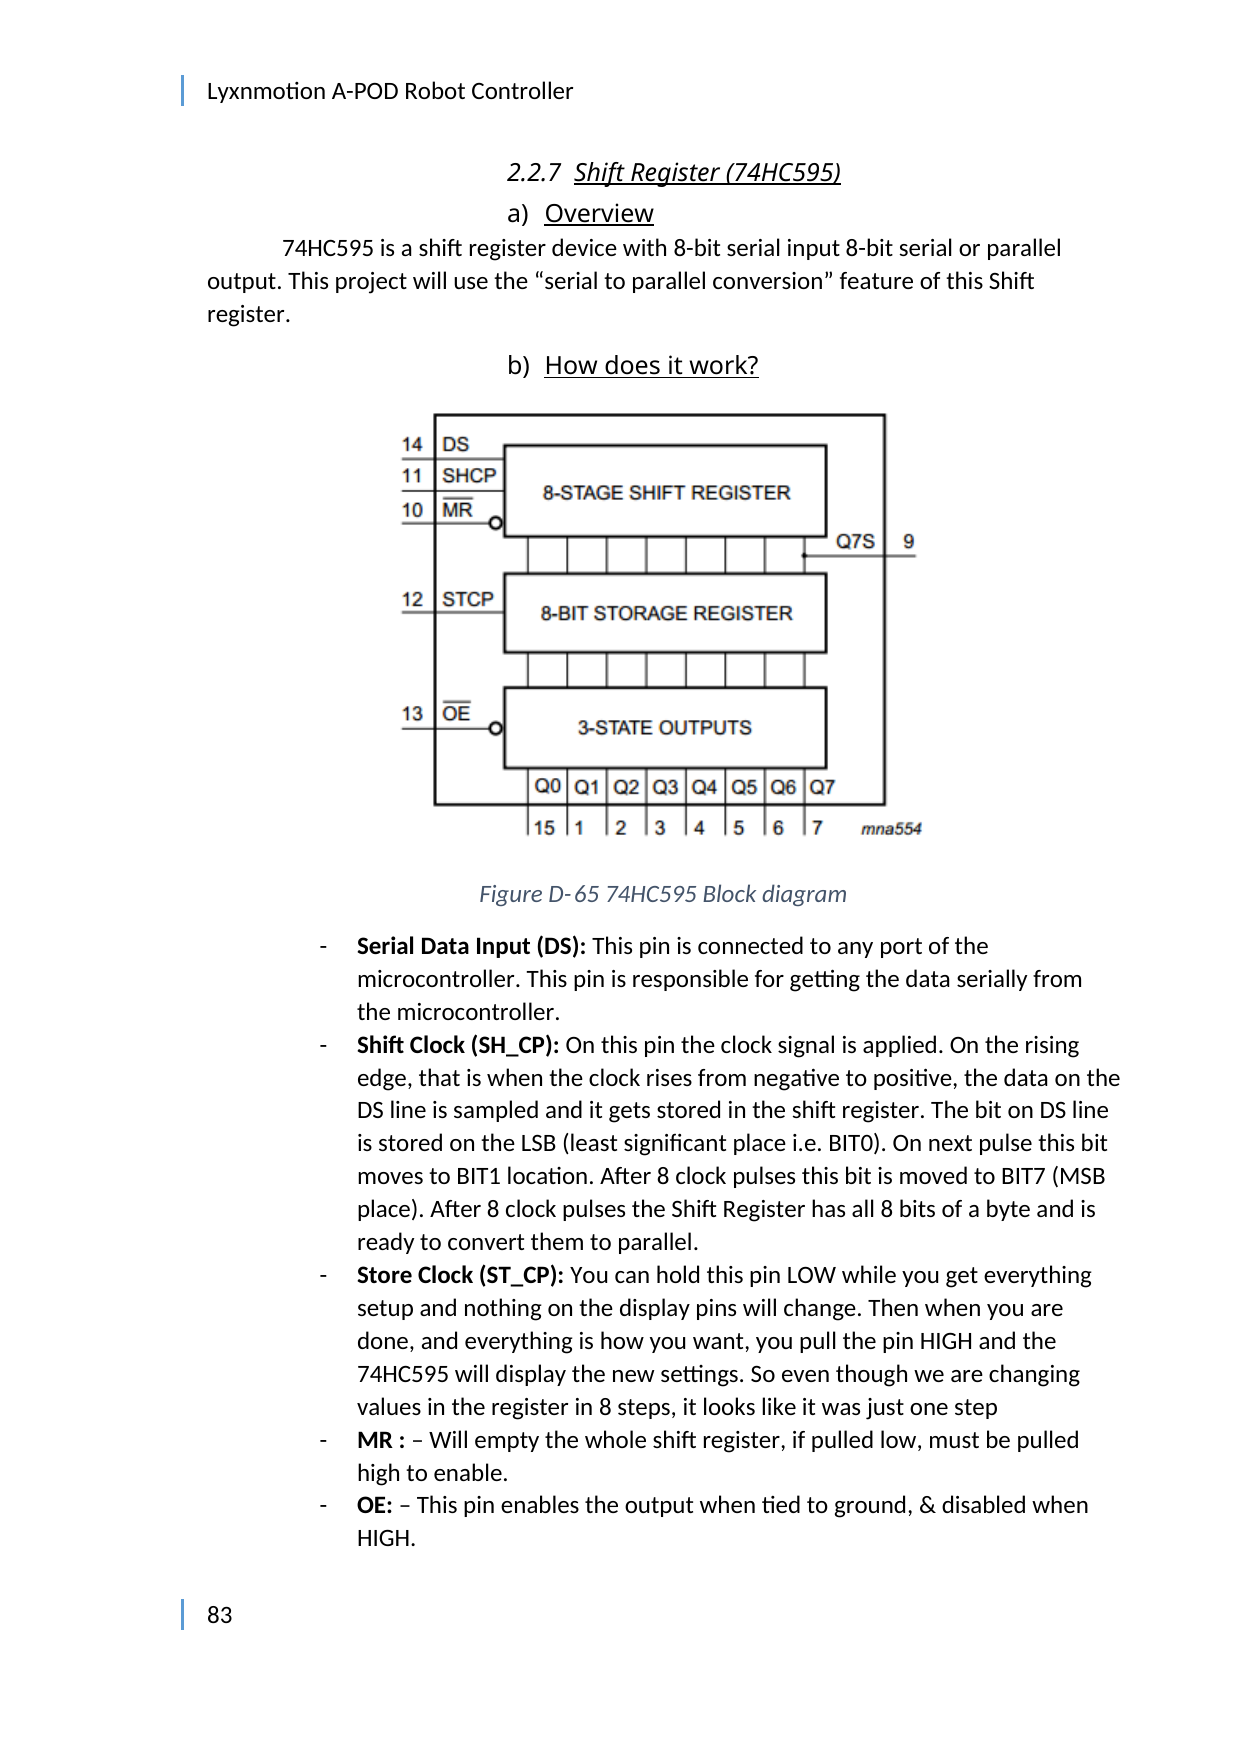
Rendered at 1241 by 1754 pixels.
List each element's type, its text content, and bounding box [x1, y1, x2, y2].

list Store Clock (ST_CP): You can hold this pin LOW while you get everything setup and nothing on the display pins will change. Then when you are done, and everything is how you want, you pull the pin HIGH and the 74HC595 will display the new settings. So even though we are changing values in the register in 8 steps, it looks like it was just one step [319, 1259, 1122, 1421]
list Shift Clock (SH_CP): On this pin the clock signal is applied. On the rising edge, that is when the clock rises from negative to positive, the data on the DS line is sampled and it gets stored in the shift register. The bit on DS line is stored on the LSB (least significant place i.e. BIT0). On next pulse this bit moves to BIT1 location. After 8 clock pulses this bit is moved to BIT7 (MSB place). After 8 clock pulses the Shift Register has all 8 bits of a byte and is ready to convert them to parallel. [319, 1029, 1122, 1257]
list MR : – Will empty the whole shift register, if pulled low, must be pulled high to enable. [319, 1424, 1122, 1487]
picture [296, 384, 1033, 860]
list OE: – This pin enables the output when tied to ground, & disabled when HIGH. [319, 1489, 1122, 1553]
list Serial Data Input (DS): This pin is connected to any port of the microcontroller. This pin is responsible for getting the data serially from the microcontroller. [319, 930, 1122, 1026]
text Figure D-33 74HC595 Block diagram [207, 879, 1122, 909]
subtitle How does it work? [507, 348, 1122, 382]
subtitle Overview [507, 196, 1122, 230]
subtitle Shift Register (74HC595) [507, 155, 1122, 189]
text 74HC595 is a shift register device with 8-bit serial input 8-bit serial or parallel output. This project will use the “serial to parallel conversion” feature of this Shift register. [207, 232, 1122, 329]
